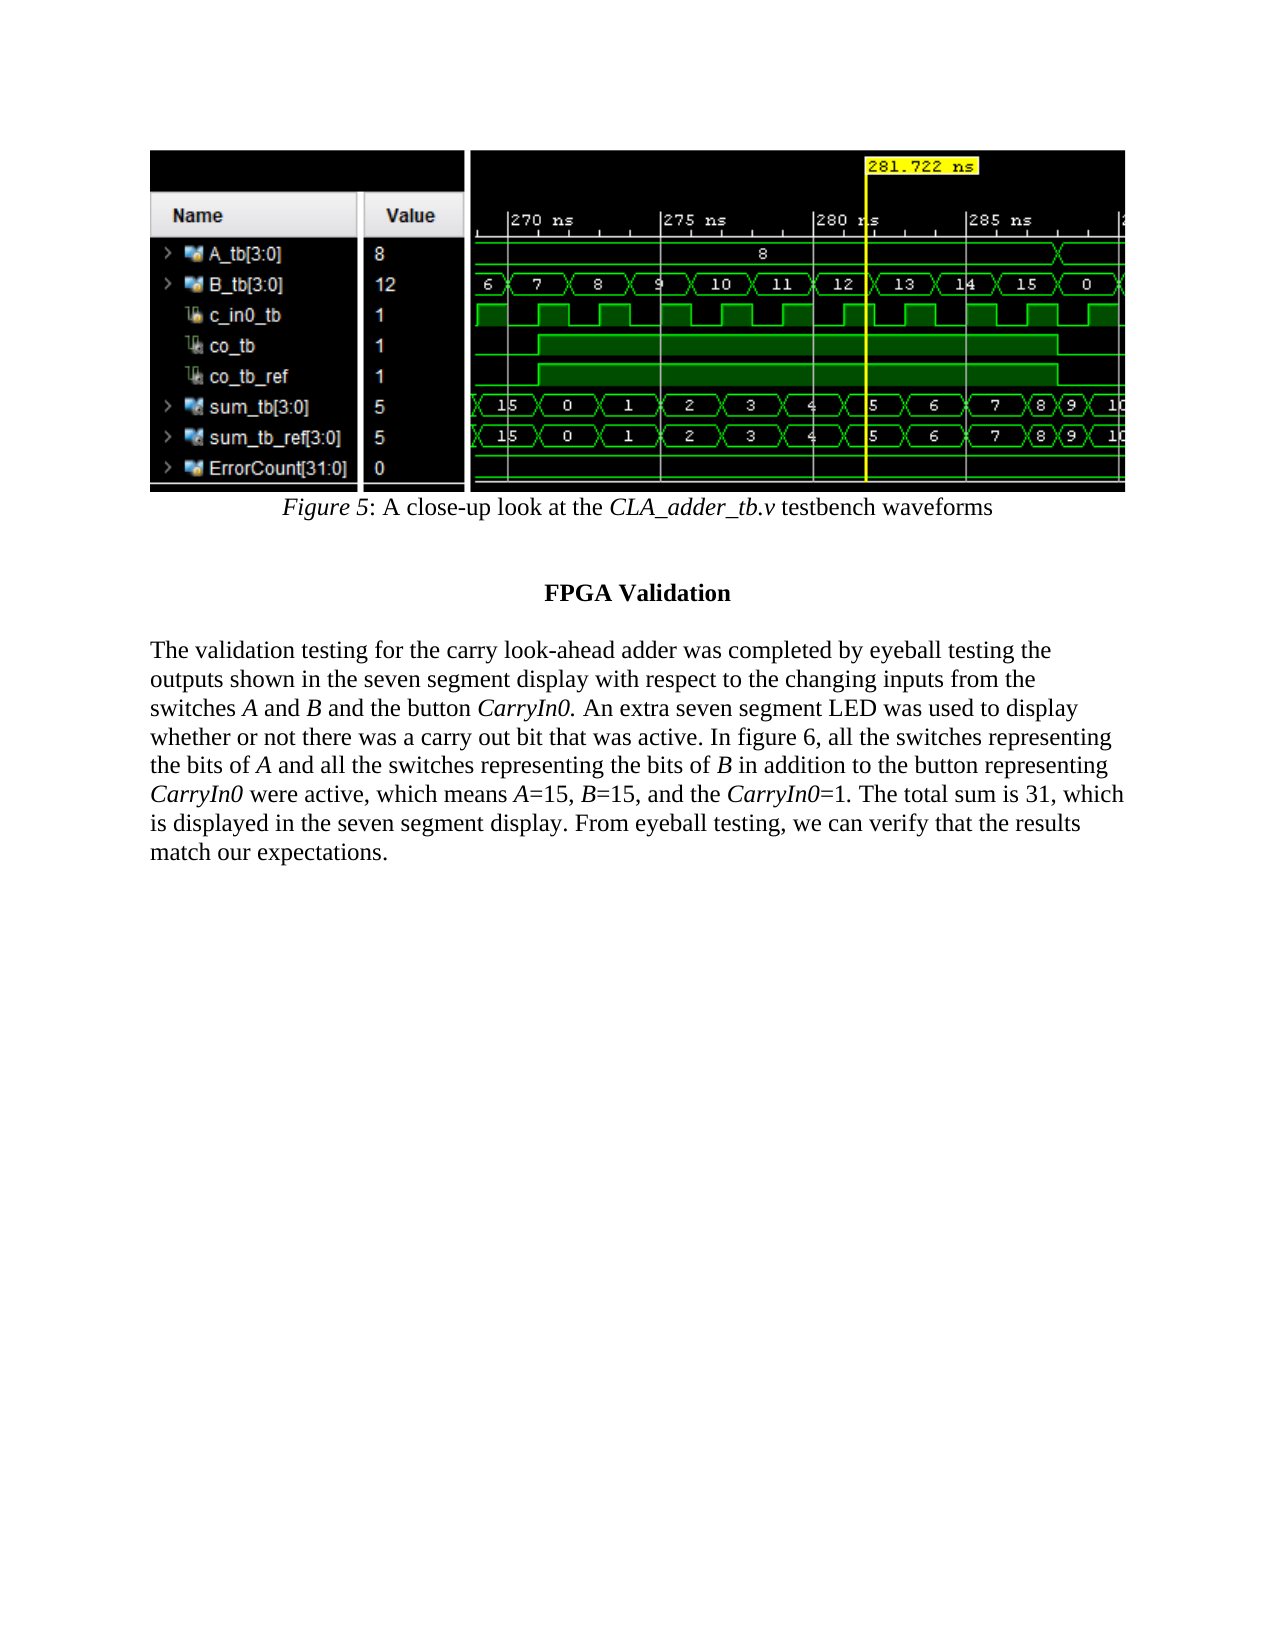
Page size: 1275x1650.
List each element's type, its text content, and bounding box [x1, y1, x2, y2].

text Figure 5: A close-up look at the CLA_adder_tb.v testbench waveforms [150, 492, 1125, 520]
picture [150, 150, 1125, 492]
text FPGA Validation [150, 578, 1125, 607]
text The validation testing for the carry look-ahead adder was completed by eyeball testing the outputs shown in the seven segment display with respect to the changing inputs from the switches A and B and the button CarryIn0. An extra seven segment LED was used to display whether or not there was a carry out bit that was active. In figure 6, all the switches representing the bits of A and all the switches representing the bits of B in addition to the button representing CarryIn0 were active, which means A=15, B=15, and the CarryIn0=1. The total sum is 31, which is displayed in the seven segment display. From eyeball testing, we can verify that the results match our expectations. [150, 635, 1125, 865]
